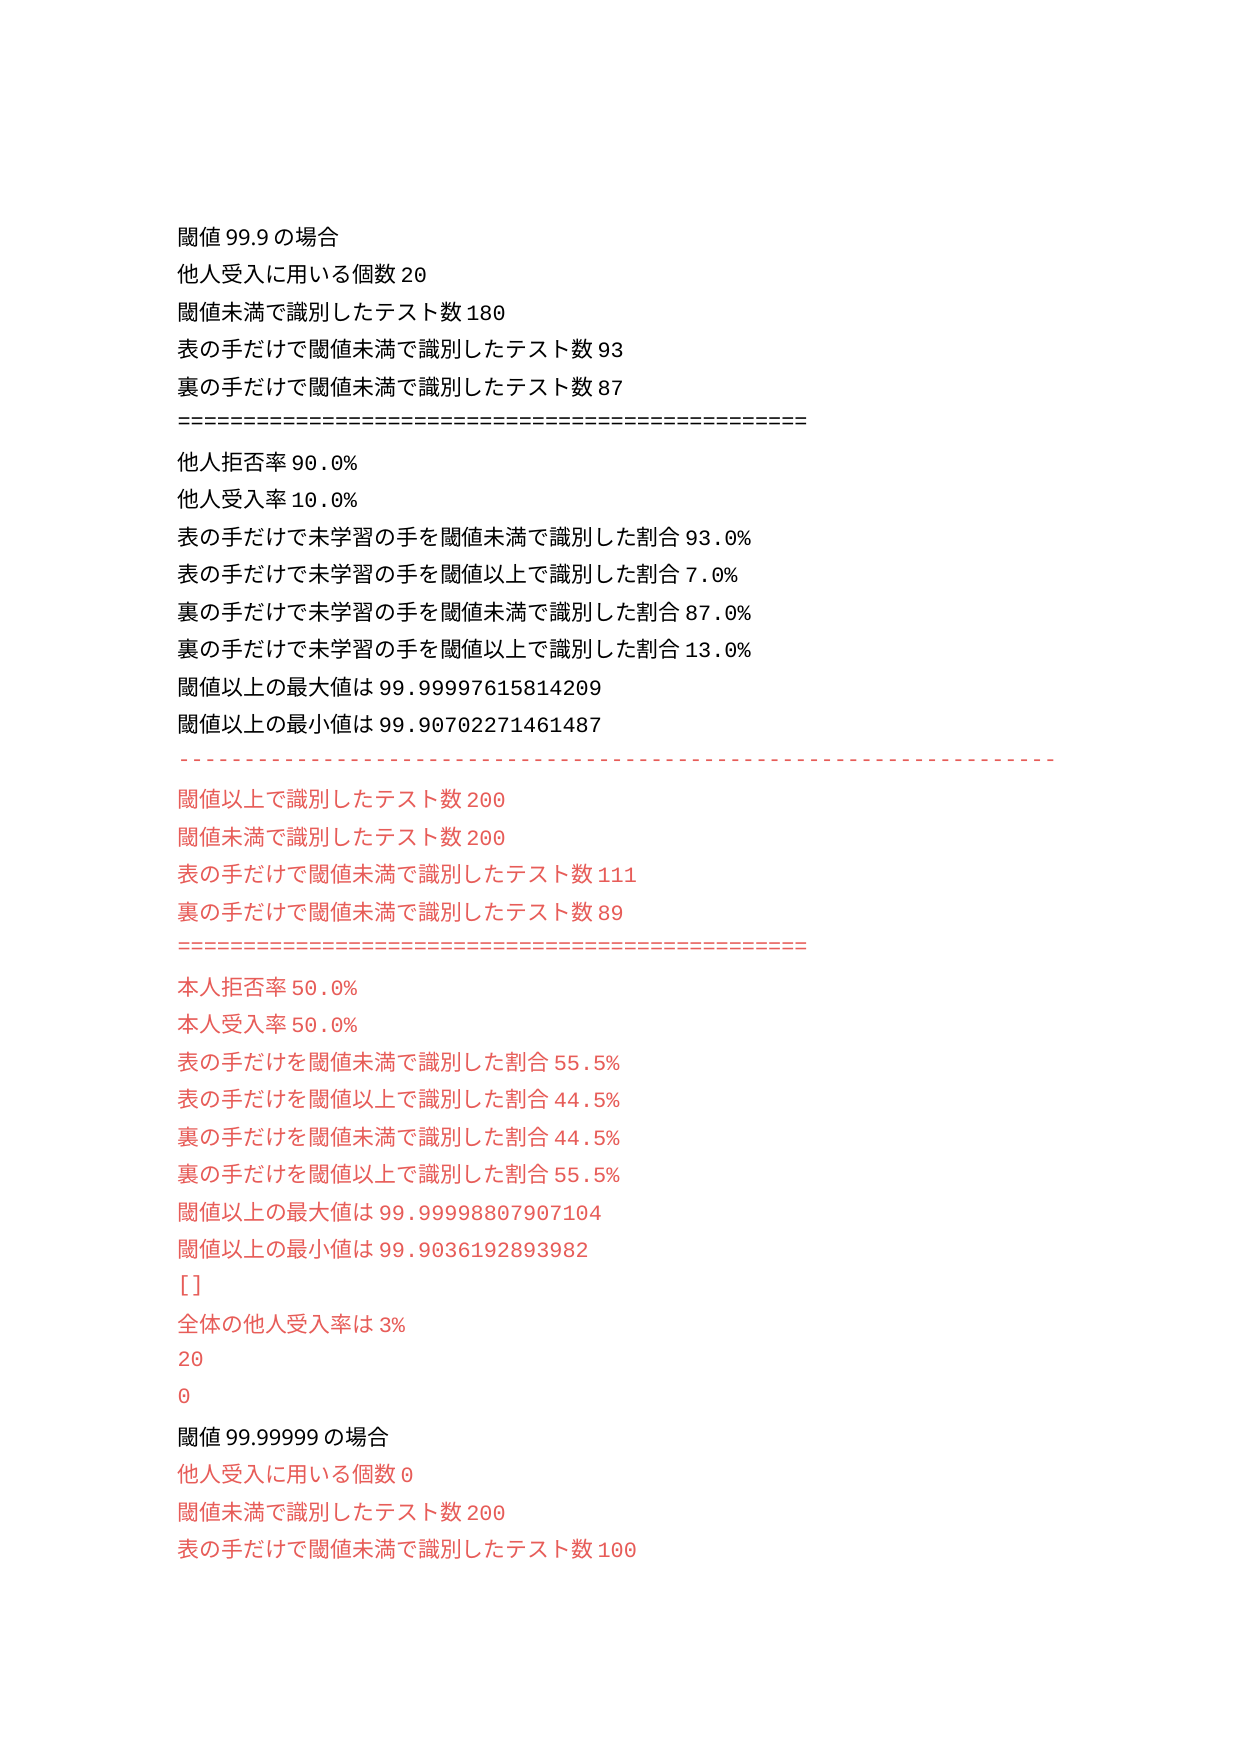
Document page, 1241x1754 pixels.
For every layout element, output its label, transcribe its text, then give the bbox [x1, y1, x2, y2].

text 他人受入率10.0% [177, 479, 1063, 517]
text 閾値以上で識別したテスト数200 [177, 779, 1063, 817]
text 裏の手だけを閾値以上で識別した割合55.5% [177, 1154, 1063, 1192]
text 表の手だけで閾値未満で識別したテスト数93 [177, 329, 1063, 367]
text 本人拒否率50.0% [177, 967, 1063, 1004]
text ------------------------------------------------------------------- [177, 742, 1063, 779]
text 閾値未満で識別したテスト数180 [177, 292, 1063, 329]
text 閾値以上の最大値は99.99997615814209 [177, 667, 1063, 704]
text ================================================ [177, 929, 1063, 967]
text 裏の手だけを閾値未満で識別した割合44.5% [177, 1117, 1063, 1154]
text 表の手だけで未学習の手を閾値以上で識別した割合7.0% [177, 554, 1063, 592]
text 裏の手だけで未学習の手を閾値未満で識別した割合87.0% [177, 592, 1063, 629]
text 閾値99.9の場合 [177, 217, 1063, 254]
text 表の手だけで閾値未満で識別したテスト数111 [177, 854, 1063, 892]
text 表の手だけで閾値未満で識別したテスト数100 [177, 1529, 1063, 1567]
text 全体の他人受入率は3% [177, 1304, 1063, 1342]
text [] [177, 1267, 1063, 1304]
text ================================================ [177, 404, 1063, 442]
text 裏の手だけで閾値未満で識別したテスト数87 [177, 367, 1063, 404]
text 他人受入に用いる個数0 [177, 1454, 1063, 1492]
text 他人拒否率90.0% [177, 442, 1063, 479]
text 裏の手だけで閾値未満で識別したテスト数89 [177, 892, 1063, 929]
text 閾値未満で識別したテスト数200 [177, 1492, 1063, 1529]
text 表の手だけを閾値以上で識別した割合44.5% [177, 1079, 1063, 1117]
text 閾値未満で識別したテスト数200 [177, 817, 1063, 854]
text 閾値99.99999の場合 [177, 1417, 1063, 1454]
text 閾値以上の最大値は99.99998807907104 [177, 1192, 1063, 1229]
text 表の手だけで未学習の手を閾値未満で識別した割合93.0% [177, 517, 1063, 554]
text 20 [177, 1342, 1063, 1379]
text 0 [177, 1379, 1063, 1417]
text 閾値以上の最小値は99.9036192893982 [177, 1229, 1063, 1267]
text 裏の手だけで未学習の手を閾値以上で識別した割合13.0% [177, 629, 1063, 667]
text 閾値以上の最小値は99.90702271461487 [177, 704, 1063, 742]
text 表の手だけを閾値未満で識別した割合55.5% [177, 1042, 1063, 1079]
text 本人受入率50.0% [177, 1004, 1063, 1042]
text 他人受入に用いる個数20 [177, 254, 1063, 292]
